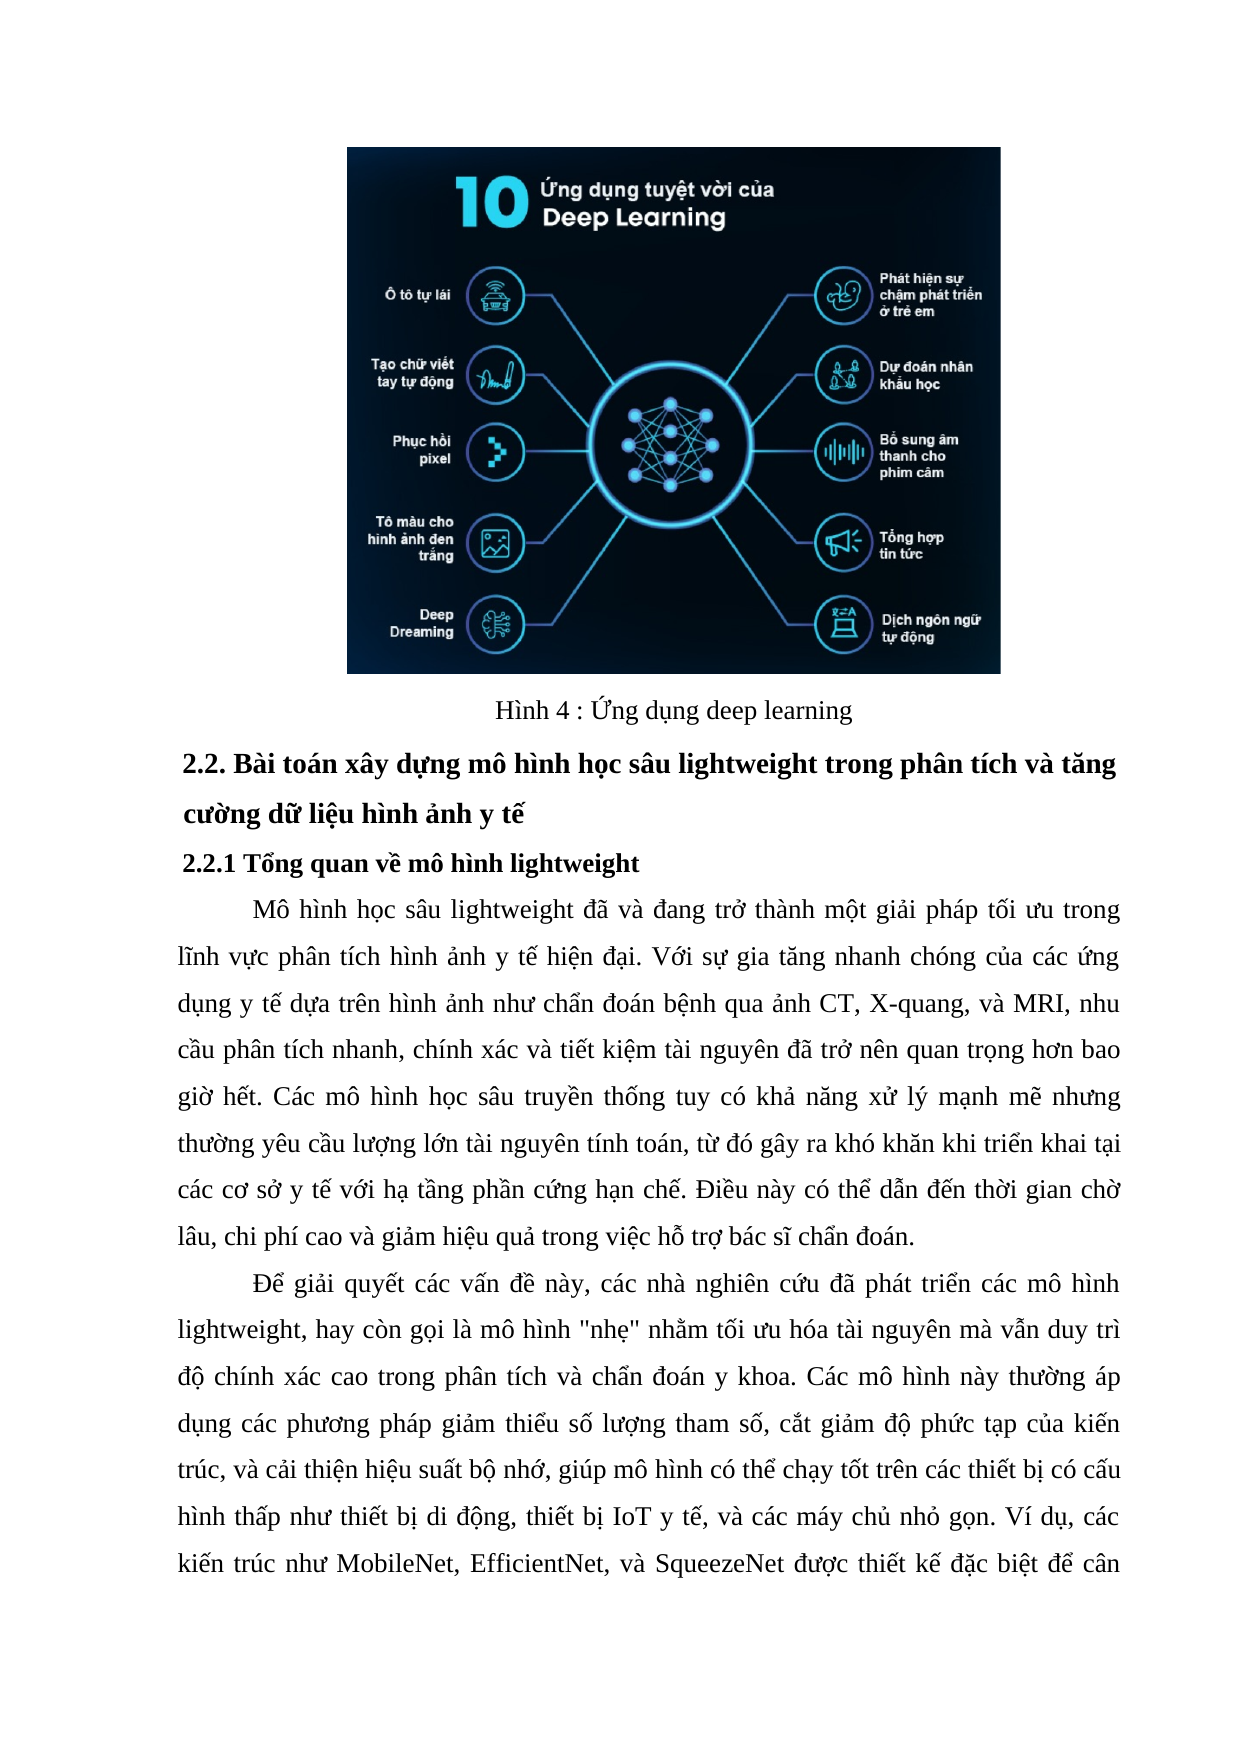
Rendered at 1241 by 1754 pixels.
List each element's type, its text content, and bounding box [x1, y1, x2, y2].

text Hình 4 : Ứng dụng deep learning [183, 694, 1121, 725]
picture [347, 147, 1001, 674]
subtitle 2.2.1 Tổng quan về mô hình lightweight [182, 847, 1122, 878]
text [177, 1267, 1122, 1578]
text Mô hình học sâu lightweight đã và đang trở thành một giải pháp tối ưu trong lĩnh vực phân tích hình ảnh y tế hiện đại. Với sự gia tăng nhanh chóng của các ứng dụng y tế dựa trên hình ảnh như chẩn đoán bệnh qua ảnh CT, X-quang, và MRI, nhu cầu phân tích nhanh, chính xác và tiết kiệm tài nguyên đã trở nên quan trọng hơn bao giờ hết. Các mô hình học sâu truyền thống tuy có khả năng xử lý mạnh mẽ nhưng thường yêu cầu lượng lớn tài nguyên tính toán, từ đó gây ra khó khăn khi triển khai tại các cơ sở y tế với hạ tầng phần cứng hạn chế. Điều này có thể dẫn đến thời gian chờ lâu, chi phí cao và giảm hiệu quả trong việc hỗ trợ bác sĩ chẩn đoán. [177, 893, 1122, 1251]
subtitle 2.2. Bài toán xây dựng mô hình học sâu lightweight trong phân tích và tăng cường dữ liệu hình ảnh y tế [182, 746, 1122, 830]
